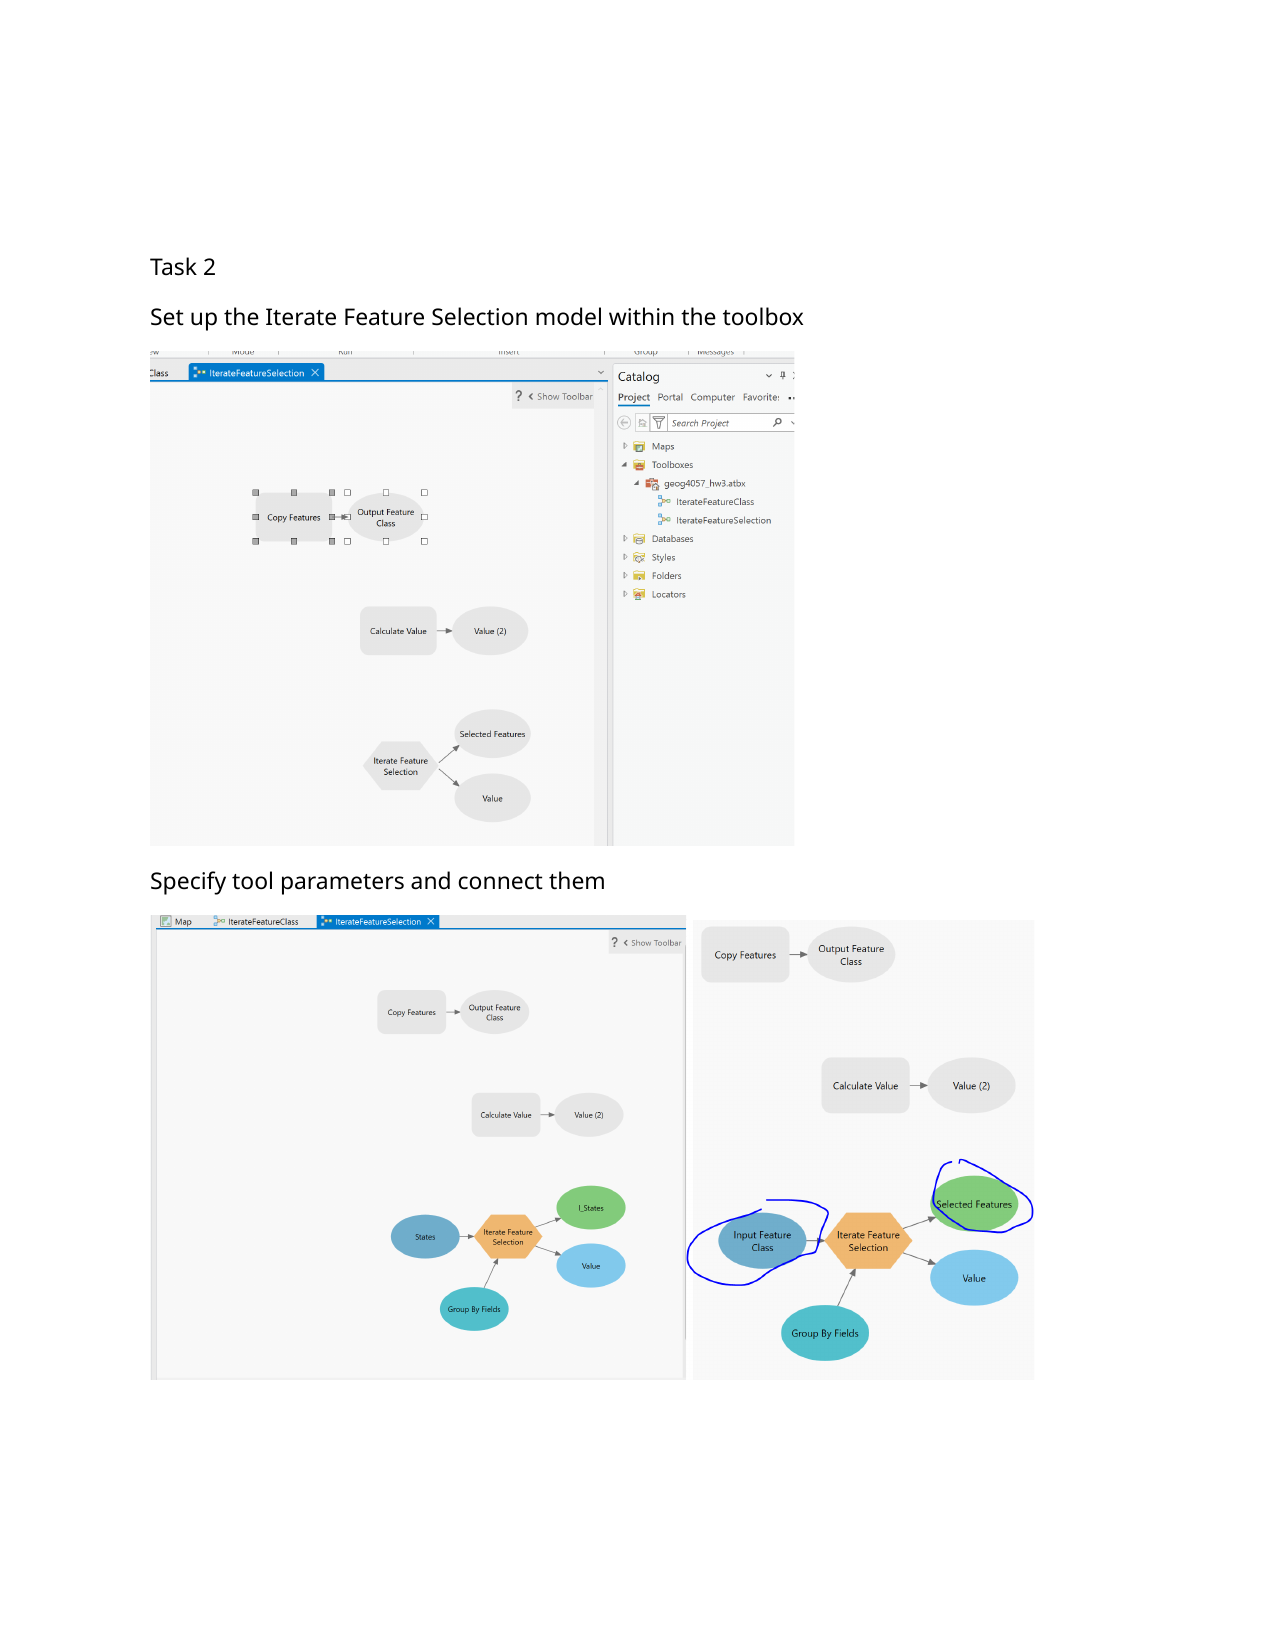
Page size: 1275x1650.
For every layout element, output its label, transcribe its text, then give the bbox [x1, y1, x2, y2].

text Set up the Iterate Feature Selection model within the toolbox [150, 301, 1125, 332]
picture [150, 915, 1035, 1380]
picture [150, 351, 795, 846]
text Specify tool parameters and connect them [150, 865, 1125, 896]
text Task 2 [150, 251, 1125, 282]
